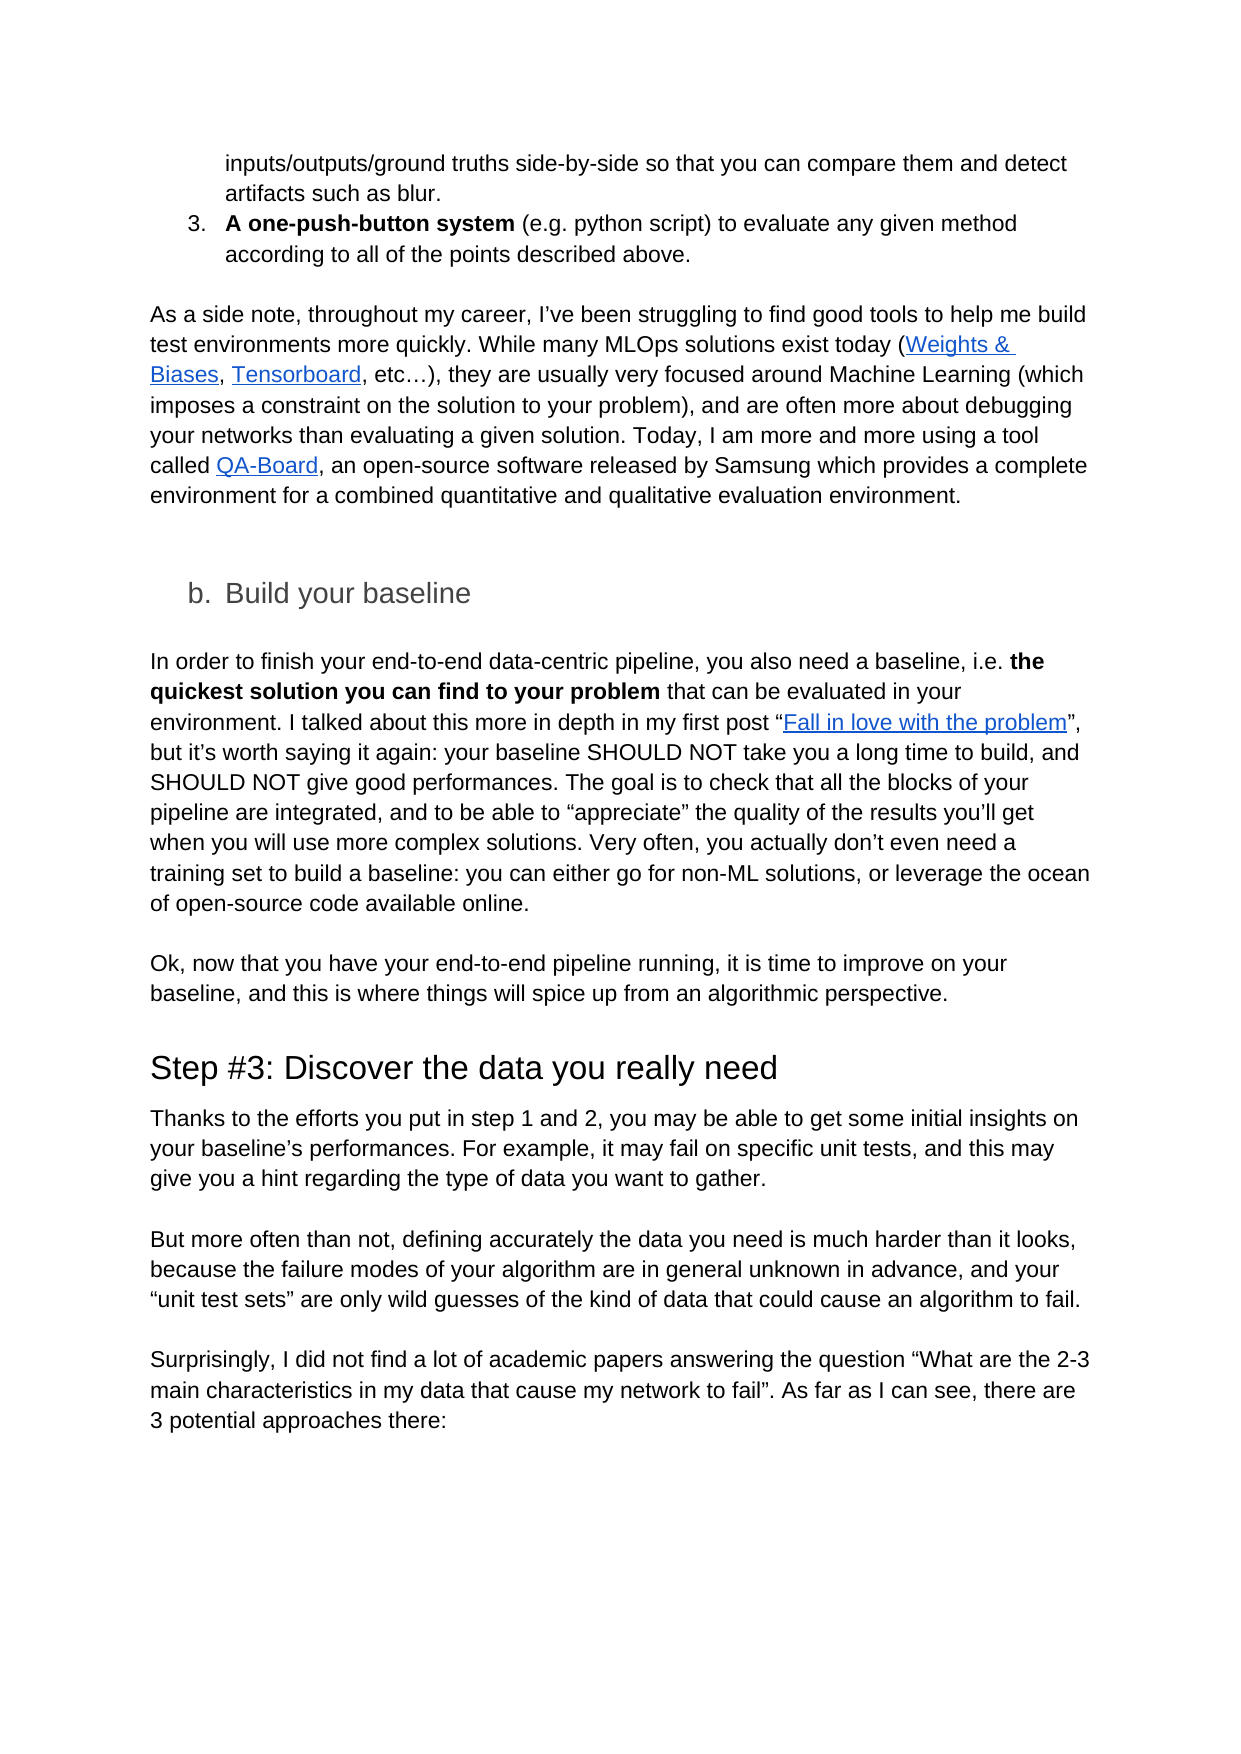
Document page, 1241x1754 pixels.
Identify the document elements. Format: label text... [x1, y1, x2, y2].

subtitle Step #3: Discover the data you really need [150, 1048, 1090, 1087]
text Ok, now that you have your end-to-end pipeline running, it is time to improve on your baseline, and this is where things will spice up from an algorithmic perspective. [150, 950, 1090, 1007]
text In order to finish your end-to-end data-centric pipeline, you also need a baseline, i.e. the quickest solution you can find to your problem that can be evaluated in your environment. I talked about this more in depth in my first post “Fall in love with the problem”, but it’s worth saying it again: your baseline SHOULD NOT take you a long time to build, and SHOULD NOT give good performances. The goal is to check that all the blocks of your pipeline are integrated, and to be able to “appreciate” the quality of the results you’ll get when you will use more complex solutions. Very often, you actually don’t even need a training set to build a baseline: you can either go for non-ML solutions, or leverage the ocean of open-source code available online. [150, 648, 1090, 916]
text As a side note, throughout my career, I’ve been struggling to find good tools to help me build test environments more quickly. While many MLOps solutions exist today (Weights & Biases, Tensorboard, etc…), they are usually very focused around Machine Learning (which imposes a constraint on the solution to your problem), and are often more about debugging your networks than evaluating a given solution. Today, I am more and more using a tool called QA-Board, an open-source software released by Samsung which provides a complete environment for a combined quantitative and qualitative evaluation environment. [150, 301, 1090, 539]
subtitle Build your baseline [187, 576, 1090, 609]
text But more often than not, defining accurately the data you need is much harder than it looks, because the failure modes of your algorithm are in general unknown in advance, and your “unit test sets” are only wild guesses of the kind of data that could cause an algorithm to fail. [150, 1226, 1090, 1312]
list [187, 150, 1090, 207]
text Surprisingly, I did not find a lot of academic papers answering the question “What are the 2-3 main characteristics in my data that cause my network to fail”. As far as I can see, there are 3 potential approaches there: [150, 1346, 1090, 1433]
text Thanks to the efforts you put in step 1 and 2, you may be able to get some initial insights on your baseline’s performances. For example, it may fail on specific unit tests, and this may give you a hint regarding the type of data you want to gather. [150, 1105, 1090, 1192]
list A one-push-button system (e.g. python script) to evaluate any given method according to all of the points described above. [187, 210, 1090, 267]
